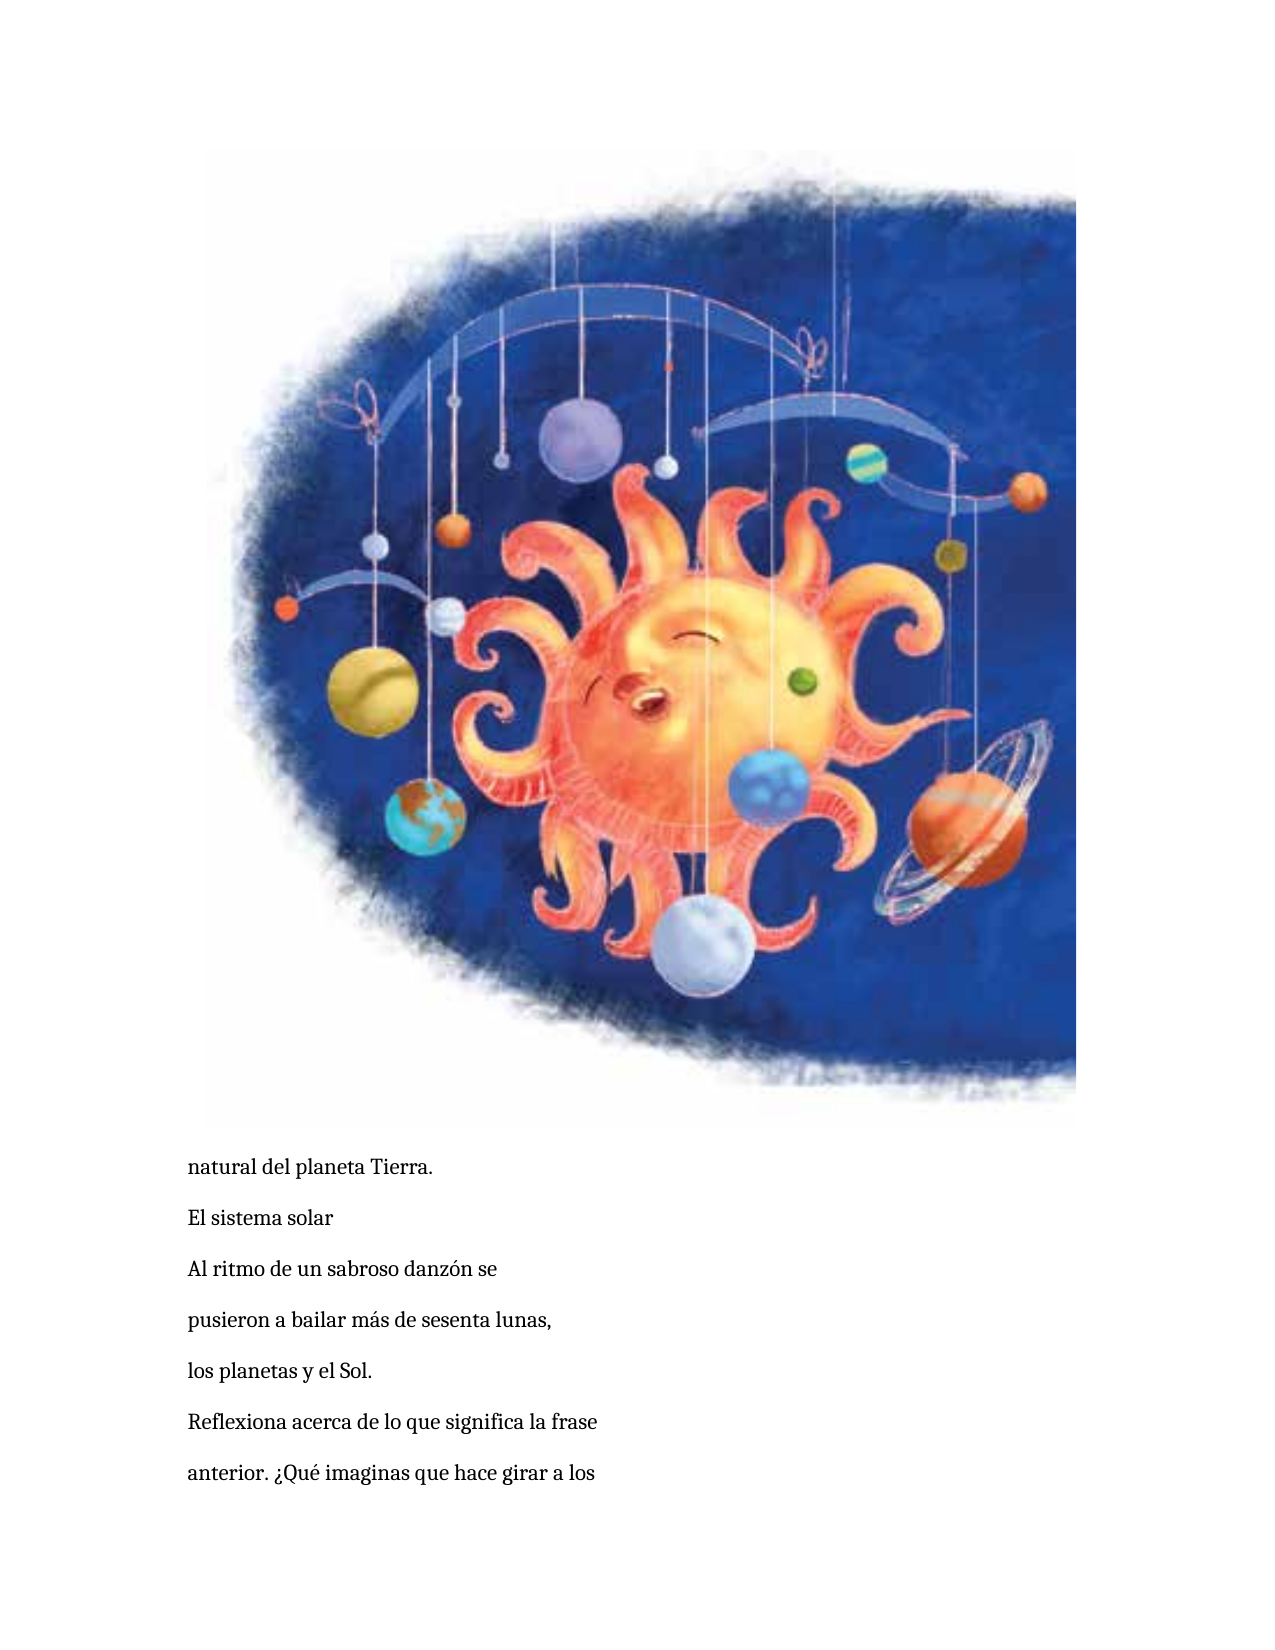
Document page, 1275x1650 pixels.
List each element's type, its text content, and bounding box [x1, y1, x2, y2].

text natural del planeta Tierra. [187, 1153, 1087, 1180]
text El sistema solar [187, 1204, 1087, 1231]
text pusieron a bailar más de sesenta lunas, [187, 1307, 1087, 1333]
text los planetas y el Sol. [187, 1358, 1087, 1384]
text Al ritmo de un sabroso danzón se [187, 1256, 1087, 1282]
text anterior. ¿Qué imaginas que hace girar a los [187, 1460, 1087, 1486]
text Reflexiona acerca de lo que significa la frase [187, 1409, 1087, 1435]
picture [206, 150, 1077, 1129]
